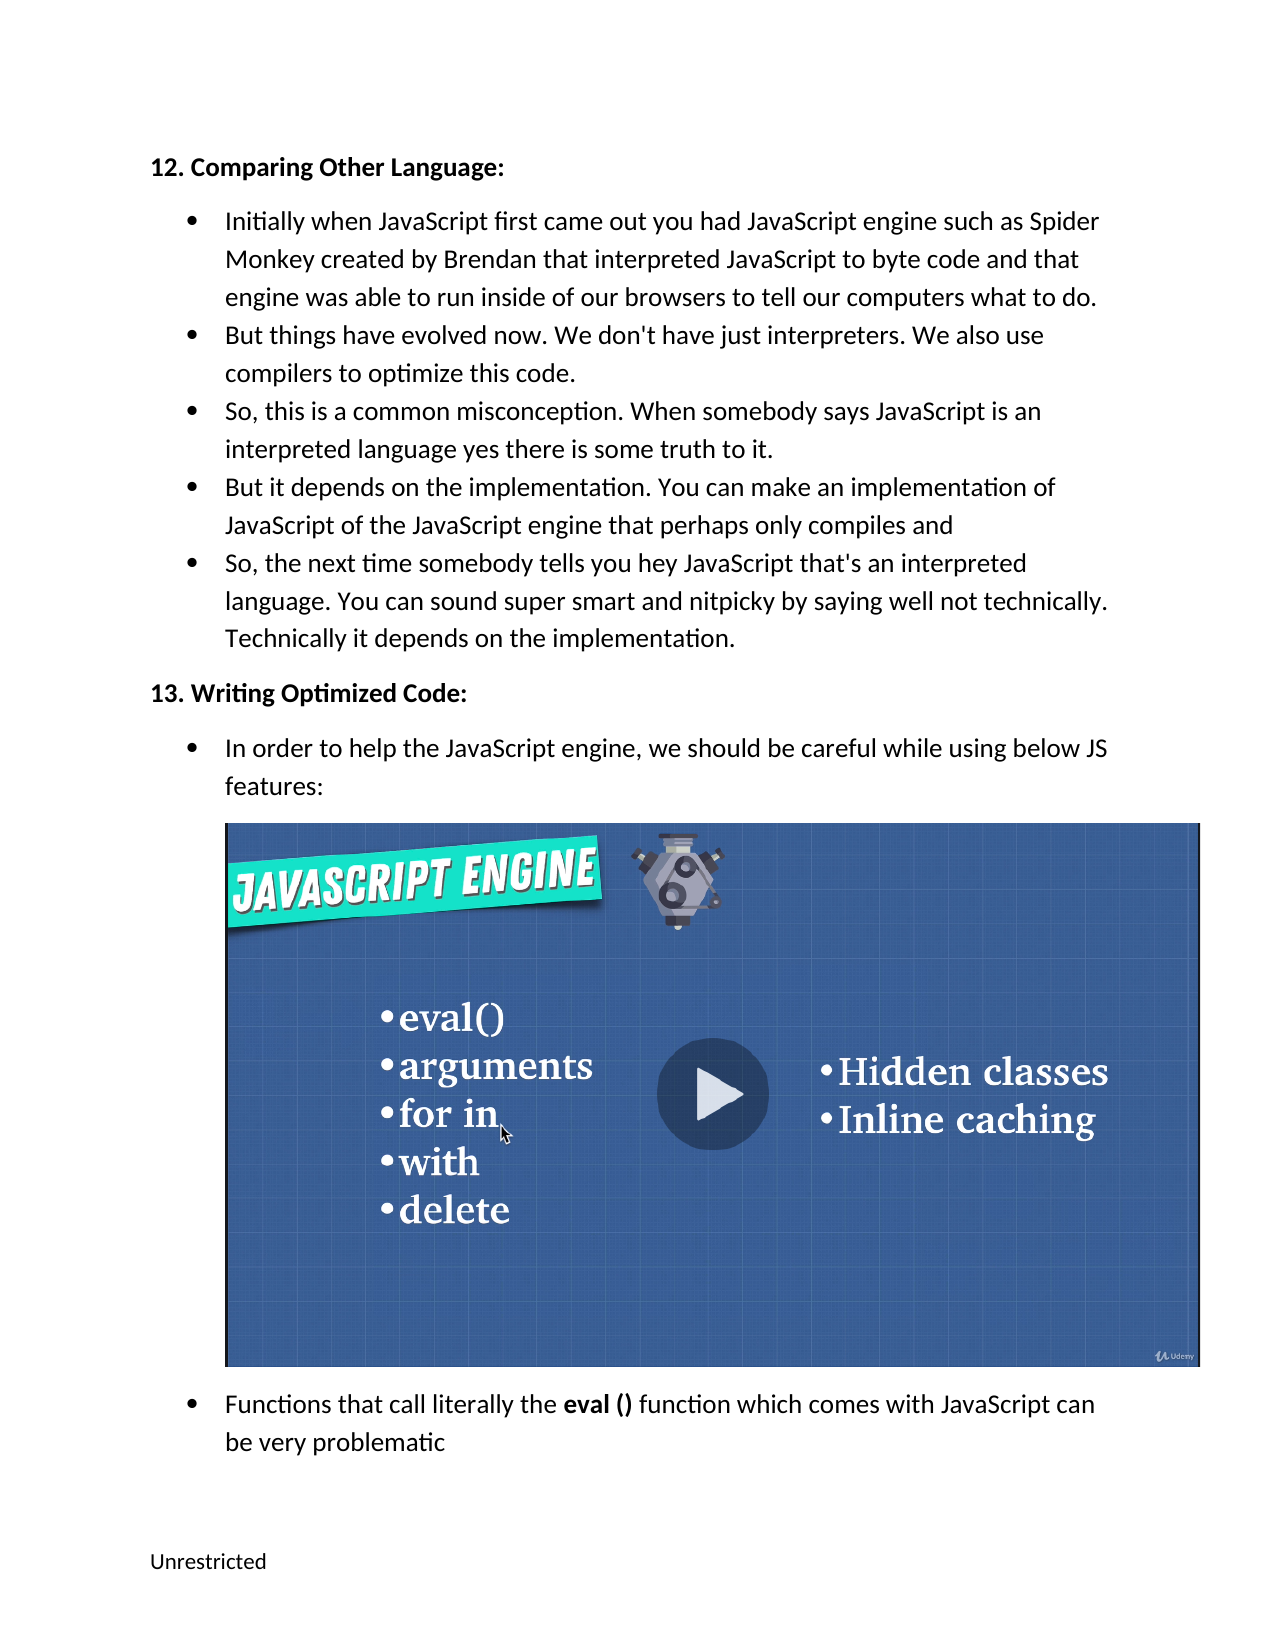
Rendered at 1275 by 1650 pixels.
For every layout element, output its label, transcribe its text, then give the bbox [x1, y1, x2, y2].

list But things have evolved now. We don't have just interpreters. We also use compilers to optimize this code. [187, 318, 1125, 389]
text 12. Comparing Other Language: [150, 150, 1125, 183]
list So, this is a common misconception. When somebody says JavaScript is an interpreted language yes there is some truth to it. [187, 394, 1125, 465]
list In order to help the JavaScript engine, we should be careful while using below JS features: [187, 731, 1125, 802]
picture [225, 823, 1200, 1367]
text 13. Writing Optimized Code: [150, 676, 1125, 709]
list So, the next time somebody tells you hey JavaScript that's an interpreted language. You can sound super smart and nitpicky by saying well not technically. Technically it depends on the implementation. [187, 546, 1125, 655]
list But it depends on the implementation. You can make an implementation of JavaScript of the JavaScript engine that perhaps only compiles and [187, 470, 1125, 541]
list Initially when JavaScript first came out you had JavaScript engine such as Spider Monkey created by Brendan that interpreted JavaScript to byte code and that engine was able to run inside of our browsers to tell our computers what to do. [187, 204, 1125, 313]
list Functions that call literally the eval () function which comes with JavaScript can be very problematic [187, 1387, 1125, 1458]
